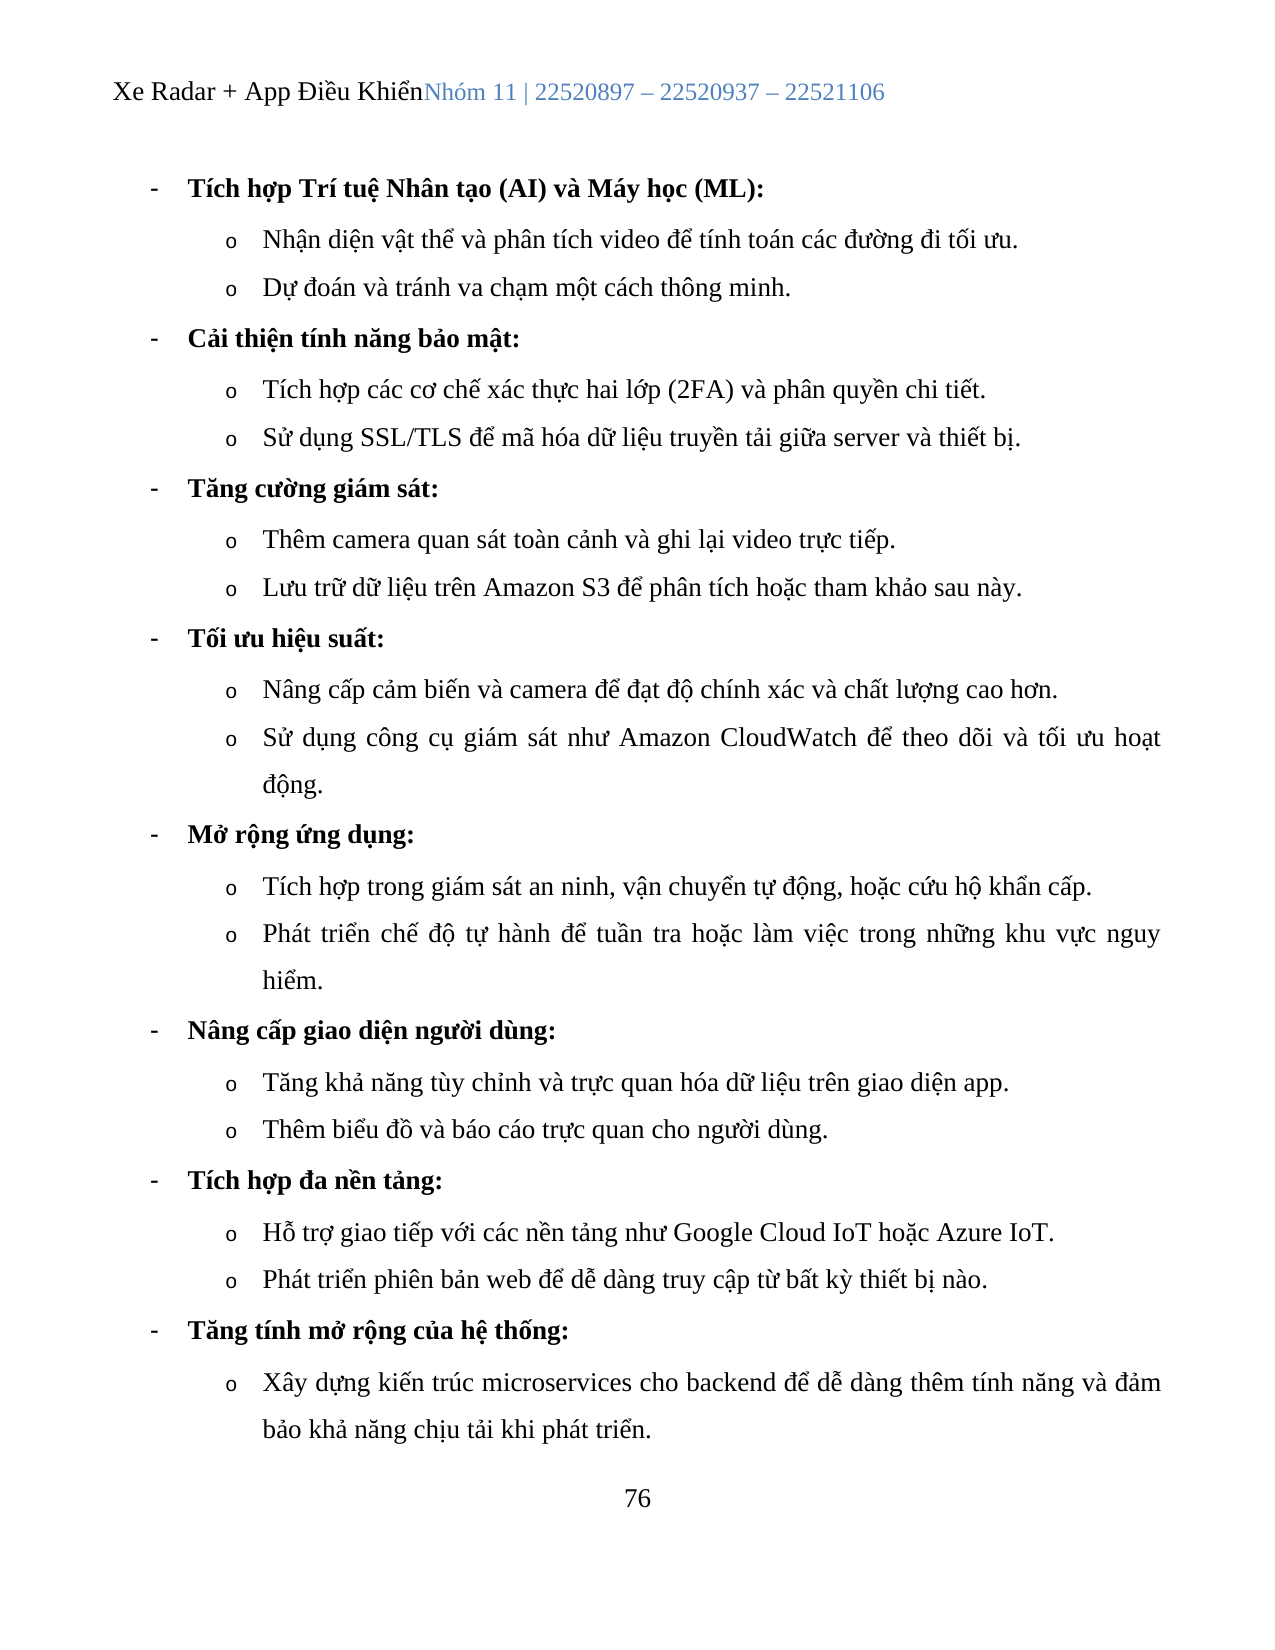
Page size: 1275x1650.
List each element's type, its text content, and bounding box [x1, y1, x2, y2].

list Hỗ trợ giao tiếp với các nền tảng như Google Cloud IoT hoặc Azure IoT. [225, 1216, 1162, 1247]
list Thêm biểu đồ và báo cáo trực quan cho người dùng. [225, 1113, 1162, 1145]
list Tích hợp đa nền tảng: [150, 1161, 1162, 1197]
list Tăng khả năng tùy chỉnh và trực quan hóa dữ liệu trên giao diện app. [225, 1066, 1162, 1098]
list Nhận diện vật thể và phân tích video để tính toán các đường đi tối ưu. [225, 224, 1162, 255]
list Phát triển phiên bản web để dễ dàng truy cập từ bất kỳ thiết bị nào. [225, 1263, 1162, 1295]
list Tích hợp Trí tuệ Nhân tạo (AI) và Máy học (ML): [150, 168, 1162, 205]
list Tăng cường giám sát: [150, 468, 1162, 505]
list Tối ưu hiệu suất: [150, 618, 1162, 655]
list Tăng tính mở rộng của hệ thống: [150, 1311, 1162, 1347]
list Thêm camera quan sát toàn cảnh và ghi lại video trực tiếp. [225, 523, 1162, 555]
list Mở rộng ứng dụng: [150, 814, 1162, 851]
list Dự đoán và tránh va chạm một cách thông minh. [225, 271, 1162, 302]
list Sử dụng SSL/TLS để mã hóa dữ liệu truyền tải giữa server và thiết bị. [225, 421, 1162, 452]
list Nâng cấp cảm biến và camera để đạt độ chính xác và chất lượng cao hơn. [225, 673, 1162, 705]
list Xây dựng kiến trúc microservices cho backend để dễ dàng thêm tính năng và đảm bảo khả năng chịu tải khi phát triển. [225, 1366, 1162, 1444]
list Sử dụng công cụ giám sát như Amazon CloudWatch để theo dõi và tối ưu hoạt động. [225, 721, 1162, 799]
list Cải thiện tính năng bảo mật: [150, 318, 1162, 355]
list Lưu trữ dữ liệu trên Amazon S3 để phân tích hoặc tham khảo sau này. [225, 571, 1162, 602]
list Tích hợp trong giám sát an ninh, vận chuyển tự động, hoặc cứu hộ khẩn cấp. [225, 870, 1162, 901]
list Tích hợp các cơ chế xác thực hai lớp (2FA) và phân quyền chi tiết. [225, 373, 1162, 405]
list Nâng cấp giao diện người dùng: [150, 1011, 1162, 1048]
list Phát triển chế độ tự hành để tuần tra hoặc làm việc trong những khu vực nguy hiểm. [225, 917, 1162, 995]
